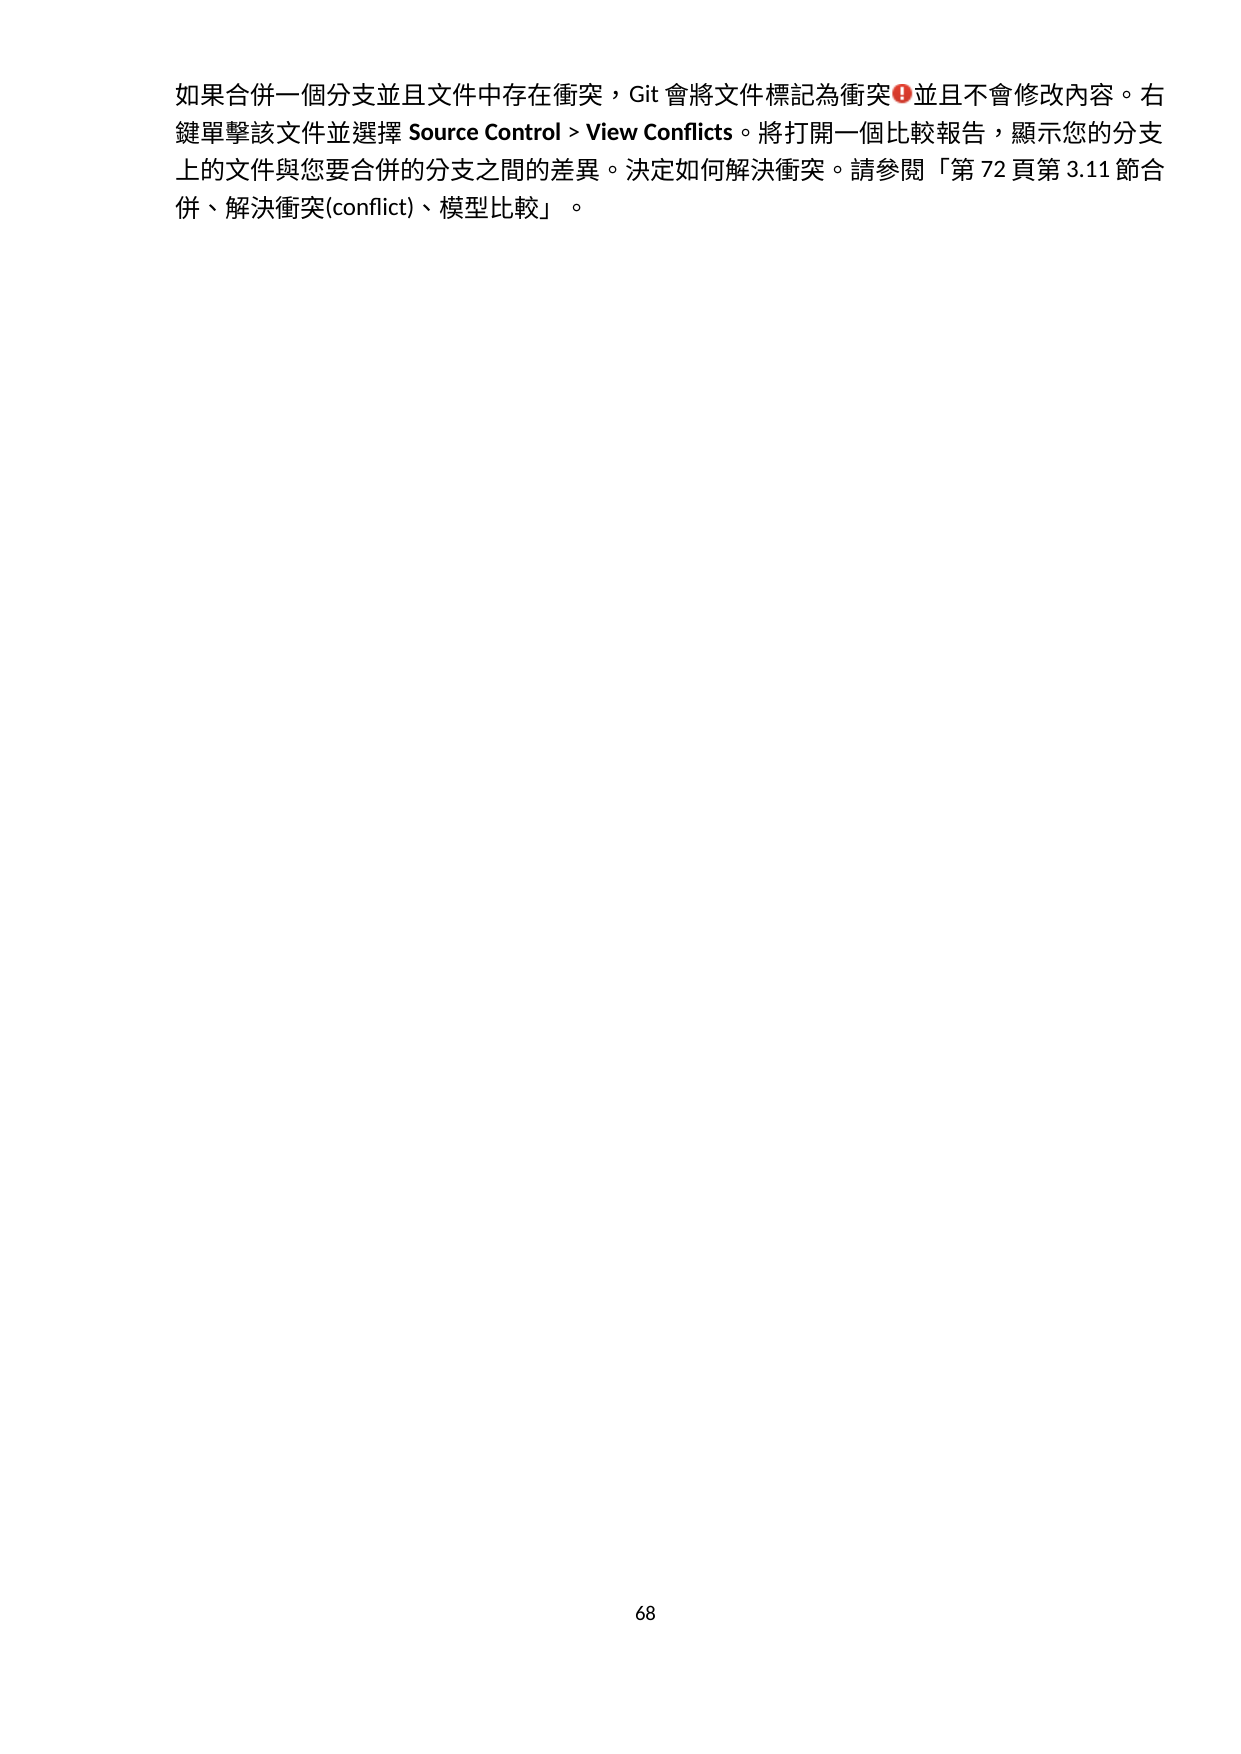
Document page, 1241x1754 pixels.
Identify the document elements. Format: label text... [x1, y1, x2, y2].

picture [891, 84, 913, 105]
text 如果合併一個分支並且文件中存在衝突，Git會將文件標記為衝突並且不會修改內容。右鍵單擊該文件並選擇Source Control > View Conflicts。將打開一個比較報告，顯示您的分支上的文件與您要合併的分支之間的差異。決定如何解決衝突。請參閱「第70頁第3.11節合併、解決衝突(conflict)、模型比較」。 [175, 75, 1165, 225]
